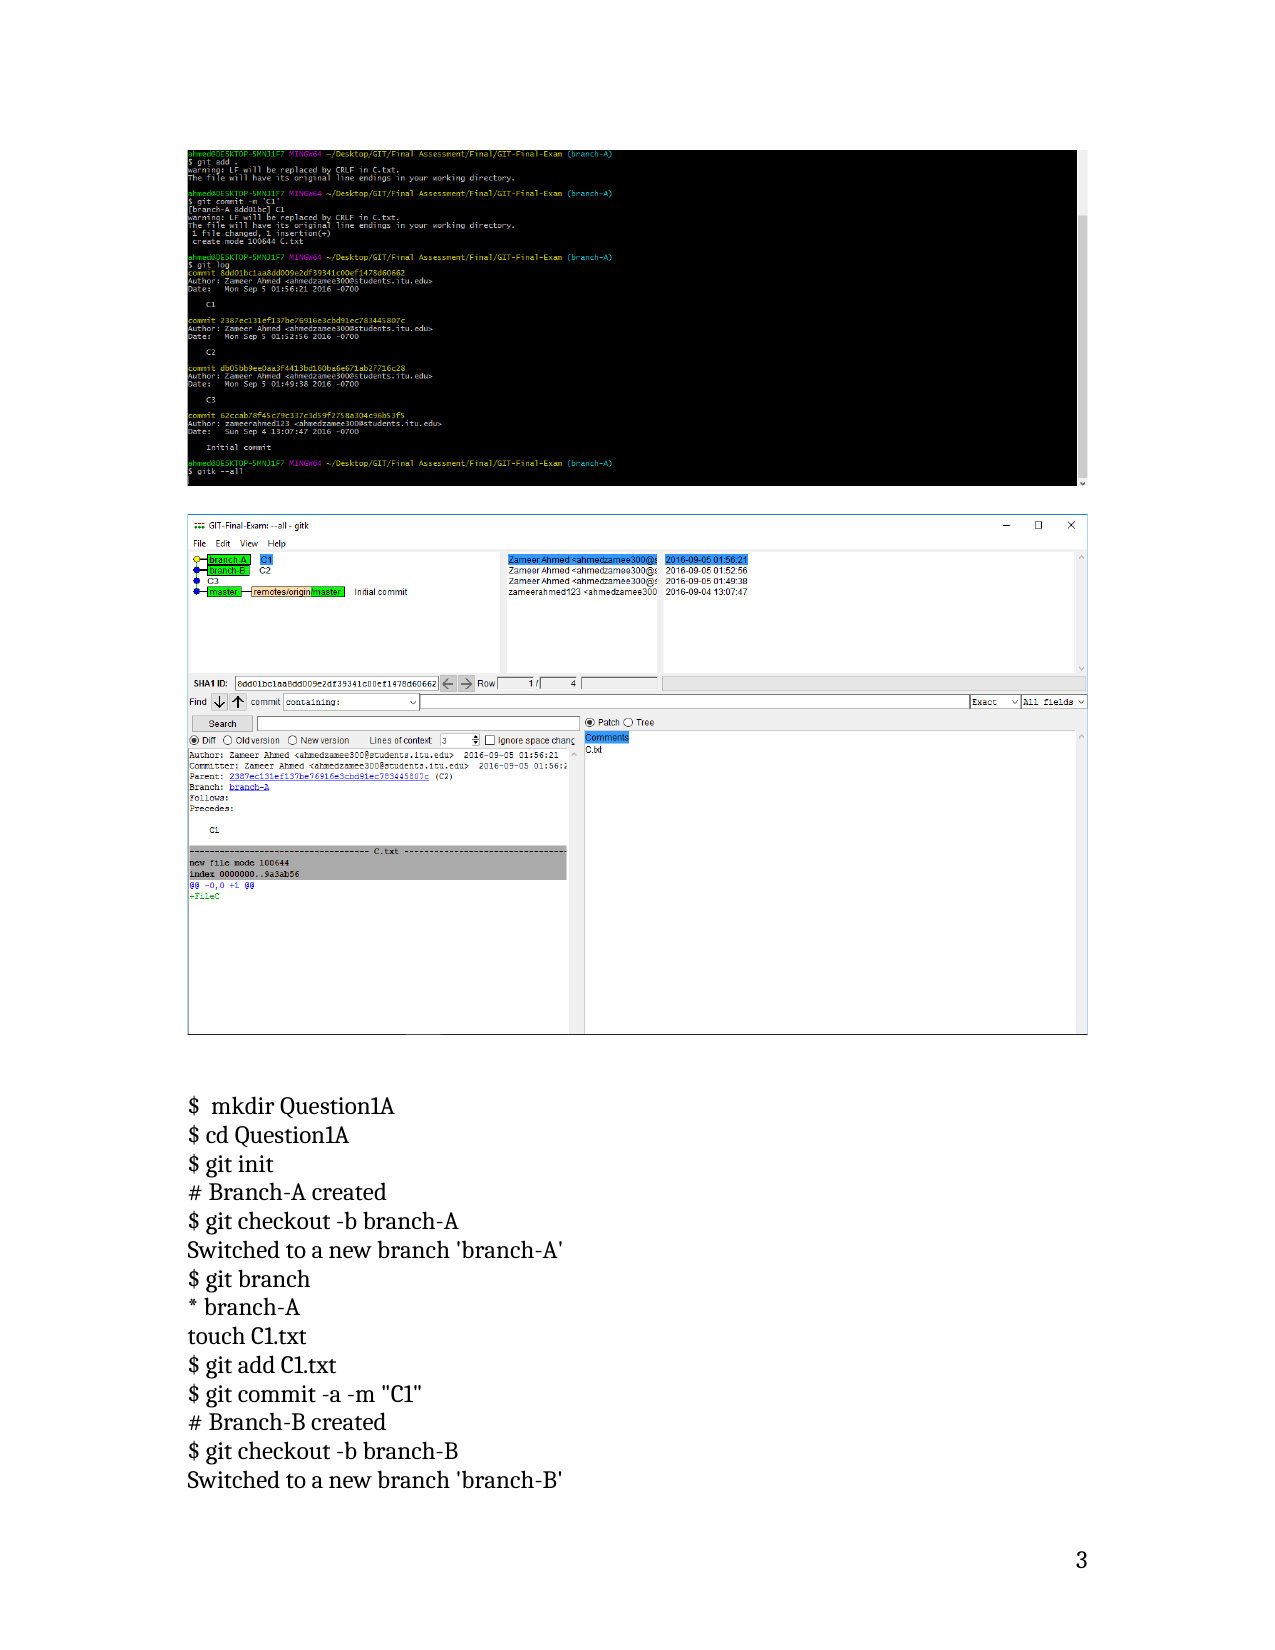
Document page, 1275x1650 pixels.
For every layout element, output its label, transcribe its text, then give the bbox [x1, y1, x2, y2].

text $ git checkout -b branch-A [187, 1207, 1087, 1236]
text Switched to a new branch 'branch-A' [187, 1236, 1087, 1264]
text $ git commit -a -m "C1" [187, 1379, 1087, 1408]
text $ mkdir Question1A [187, 1092, 1087, 1121]
picture [187, 150, 1088, 486]
text touch C1.txt [187, 1322, 1087, 1351]
text $ git branch [187, 1264, 1087, 1293]
text # Branch-A created [187, 1178, 1087, 1207]
picture [187, 514, 1088, 1035]
text * branch-A [187, 1293, 1087, 1322]
text $ git init [187, 1149, 1087, 1178]
text Switched to a new branch 'branch-B' [187, 1466, 1087, 1494]
text $ git checkout -b branch-B [187, 1437, 1087, 1466]
text $ cd Question1A [187, 1121, 1087, 1149]
text $ git add C1.txt [187, 1351, 1087, 1379]
text # Branch-B created [187, 1408, 1087, 1437]
